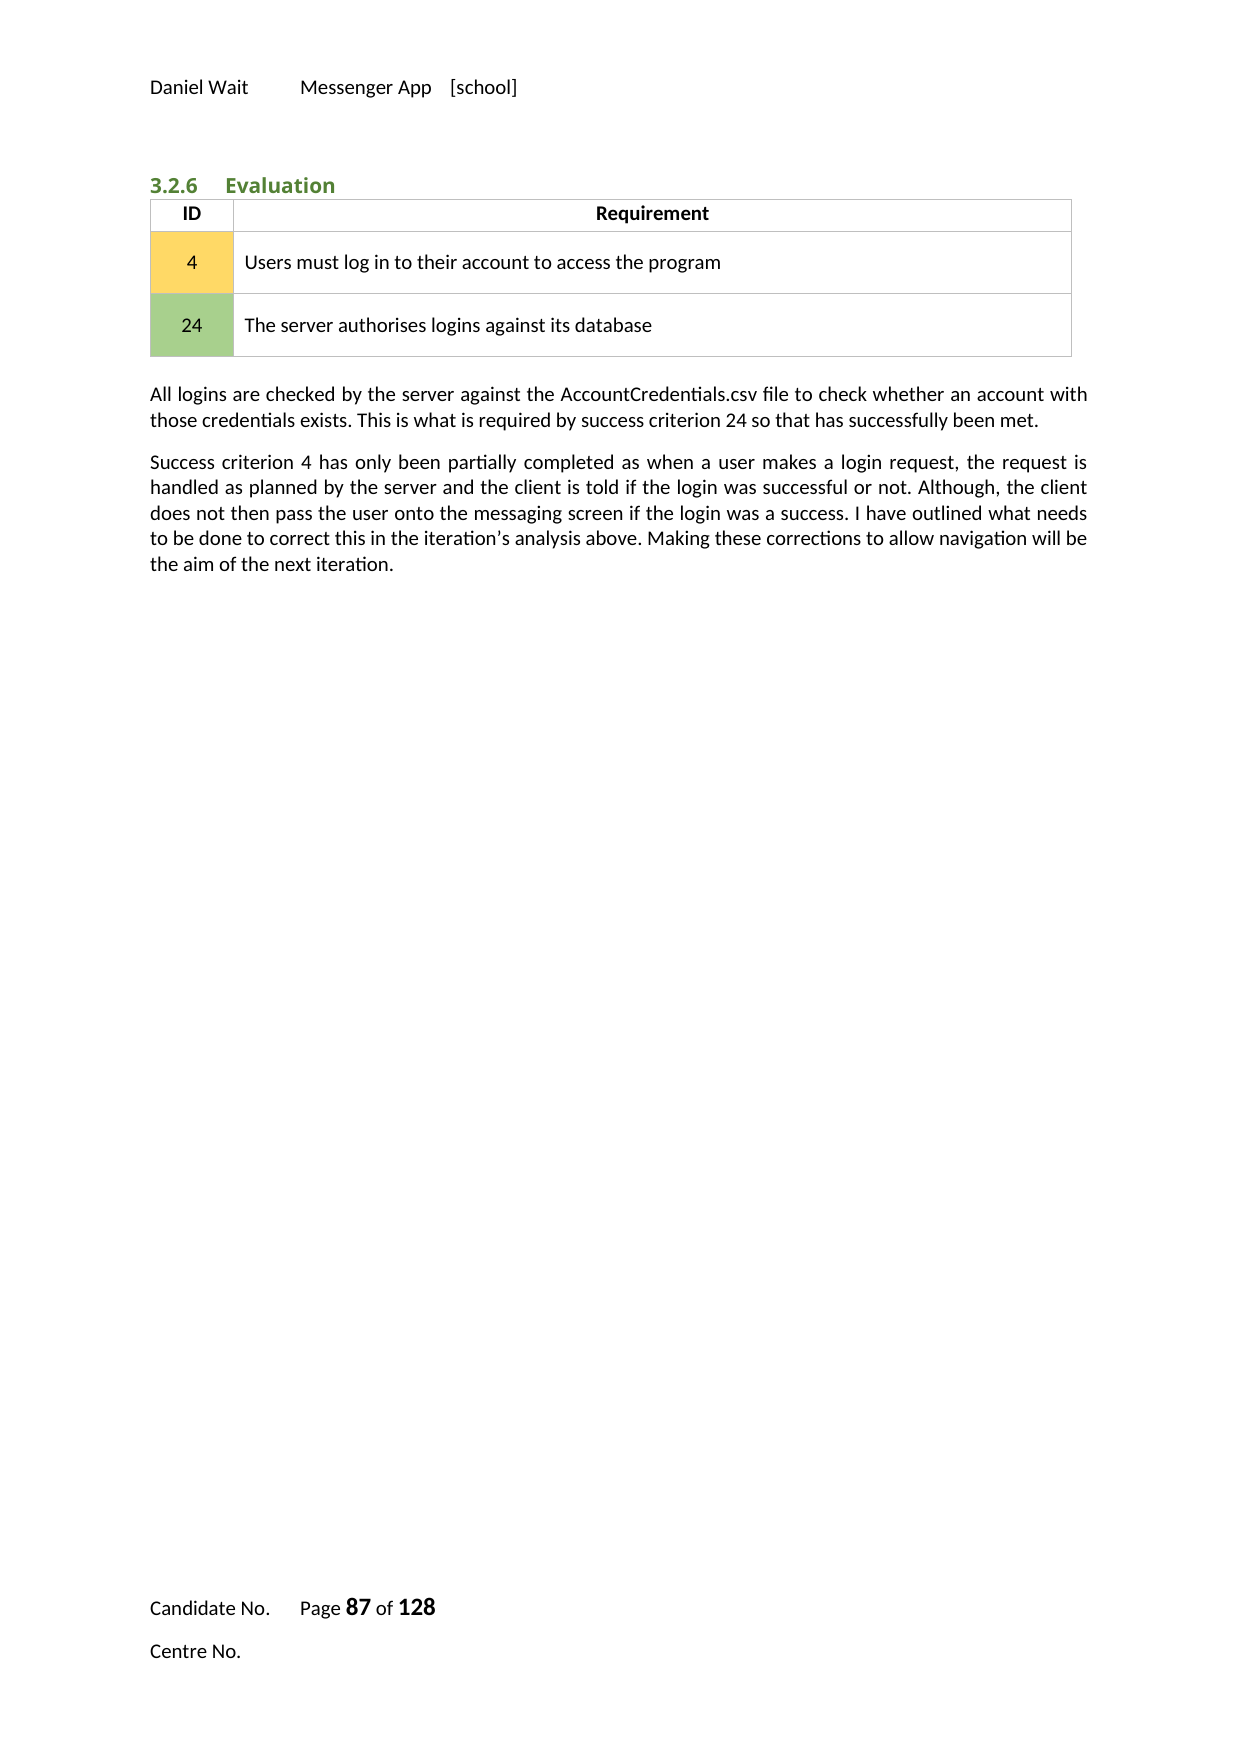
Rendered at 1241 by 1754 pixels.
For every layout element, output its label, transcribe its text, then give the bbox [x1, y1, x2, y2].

text All logins are checked by the server against the AccountCredentials.csv file to check whether an account with those credentials exists. This is what is required by success criterion 24 so that has successfully been met. [150, 382, 1090, 432]
text Success criterion 4 has only been partially completed as when a user makes a login request, the request is handled as planned by the server and the client is told if the login was successful or not. Although, the client does not then pass the user onto the messaging screen if the login was a success. I have outlined what needs to be done to correct this in the iteration’s analysis above. Making these corrections to allow navigation will be the aim of the next iteration. [150, 449, 1090, 576]
table_cell Users must log in to their account to access the program [234, 232, 1071, 293]
subtitle Evaluation [150, 171, 1090, 199]
table_cell 4 [151, 232, 233, 293]
table_header ID [151, 200, 233, 231]
table_cell The server authorises logins against its database [234, 294, 1071, 356]
table_cell 24 [151, 294, 233, 356]
table_header Requirement [234, 200, 1071, 231]
